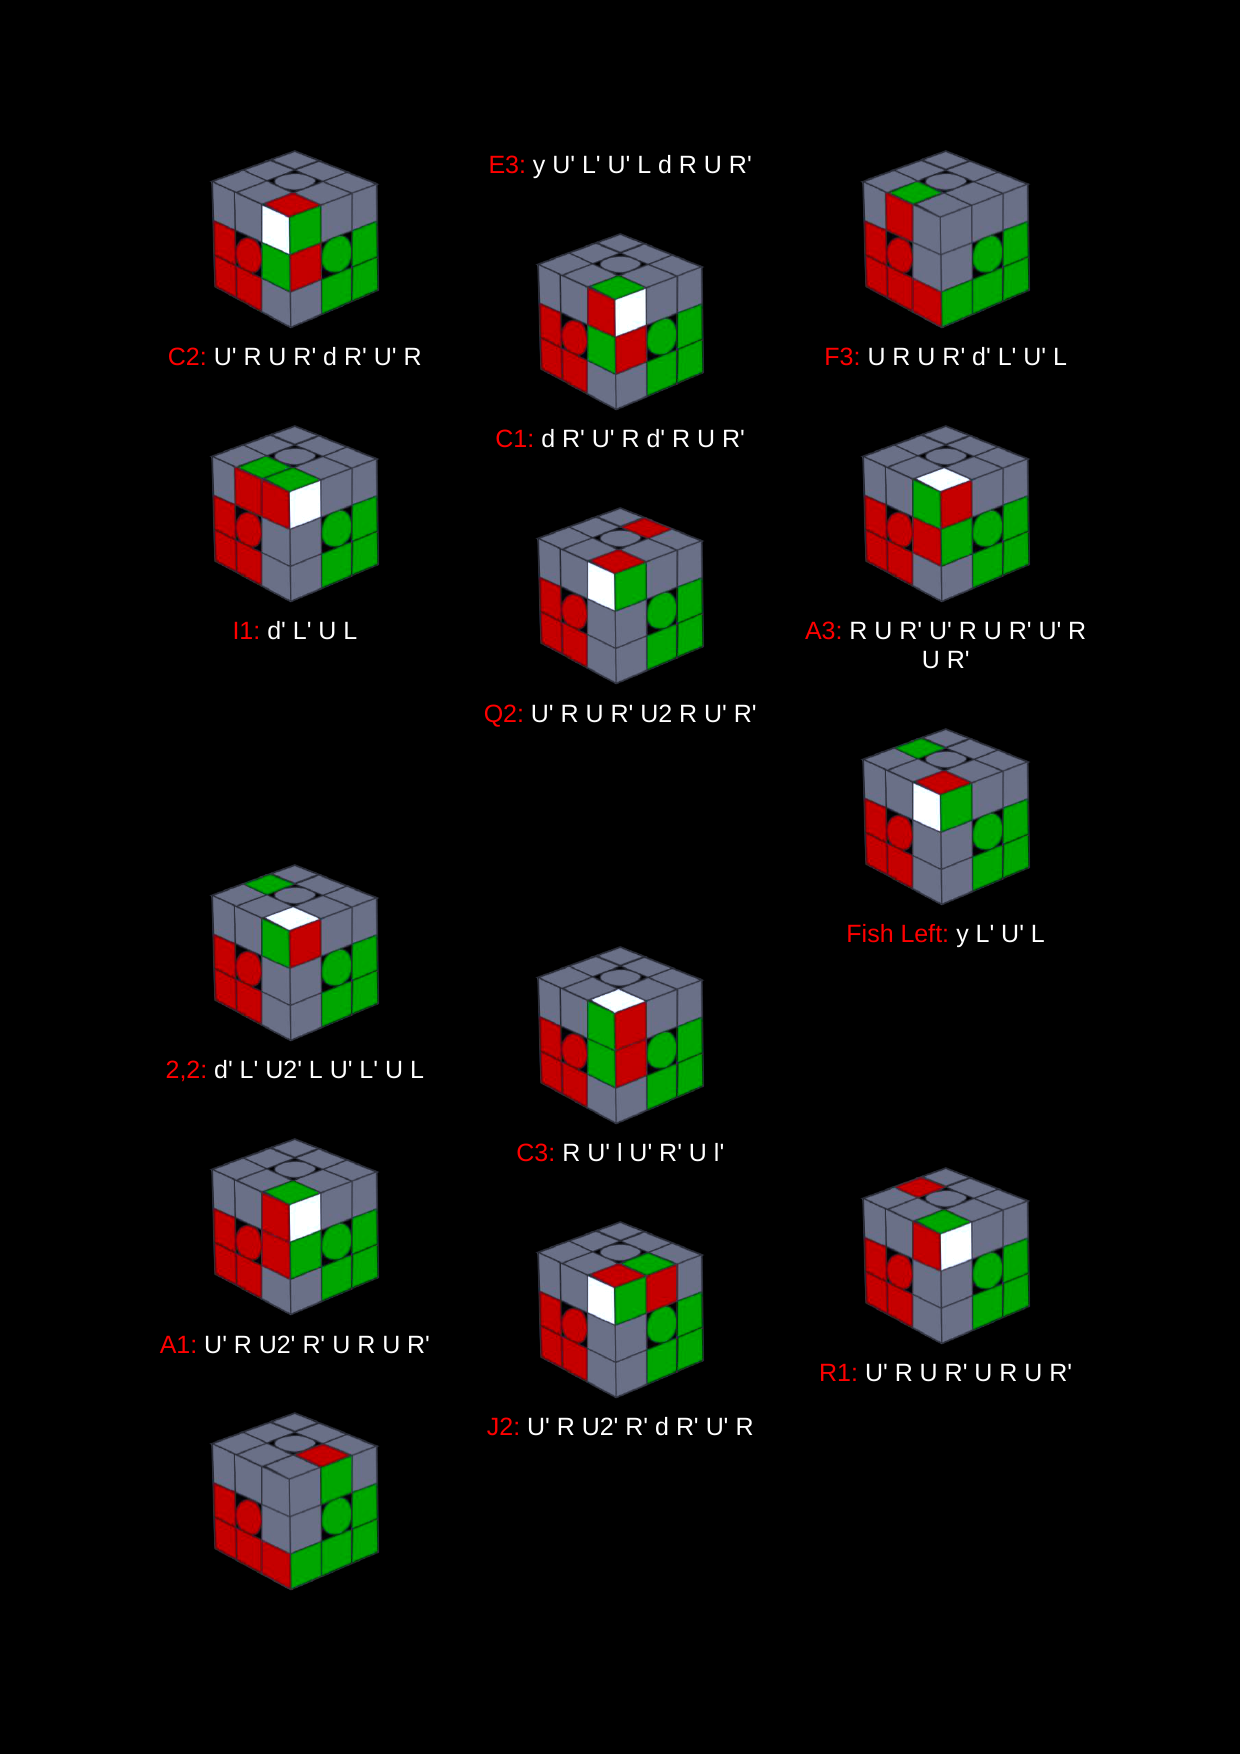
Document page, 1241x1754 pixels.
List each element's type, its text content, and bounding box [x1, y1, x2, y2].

text Fish Left: y L' U' L [801, 919, 1090, 948]
text Q2: U' R U R' U2 R U' R' [475, 698, 765, 727]
text E3: y U' L' U' L d R U R' [475, 150, 765, 179]
picture [534, 1220, 706, 1399]
picture [534, 945, 706, 1125]
text A3: R U R' U' R U R' U' R U R' [801, 616, 1090, 673]
text R1: U' R U R' U R U R' [801, 1358, 1090, 1387]
text C3: R U' l U' R' U l' [475, 1138, 765, 1167]
text 2,2: d' L' U2' L U' L' U L [150, 1055, 439, 1084]
picture [534, 506, 706, 685]
text F3: U R U R' d' L' U' L [801, 342, 1090, 371]
text J2: U' R U2' R' d R' U' R [475, 1412, 765, 1441]
picture [859, 1166, 1032, 1345]
picture [208, 424, 381, 603]
picture [859, 424, 1032, 603]
picture [534, 232, 706, 411]
text I1: d' L' U L [150, 616, 439, 645]
picture [859, 727, 1032, 906]
picture [208, 863, 381, 1042]
picture [208, 149, 381, 329]
text C1: d R' U' R d' R U R' [475, 424, 765, 453]
text C2: U' R U R' d R' U' R [150, 342, 439, 371]
picture [208, 1411, 381, 1591]
text A1: U' R U2' R' U R U R' [150, 1329, 439, 1358]
picture [208, 1137, 381, 1316]
picture [859, 149, 1032, 329]
